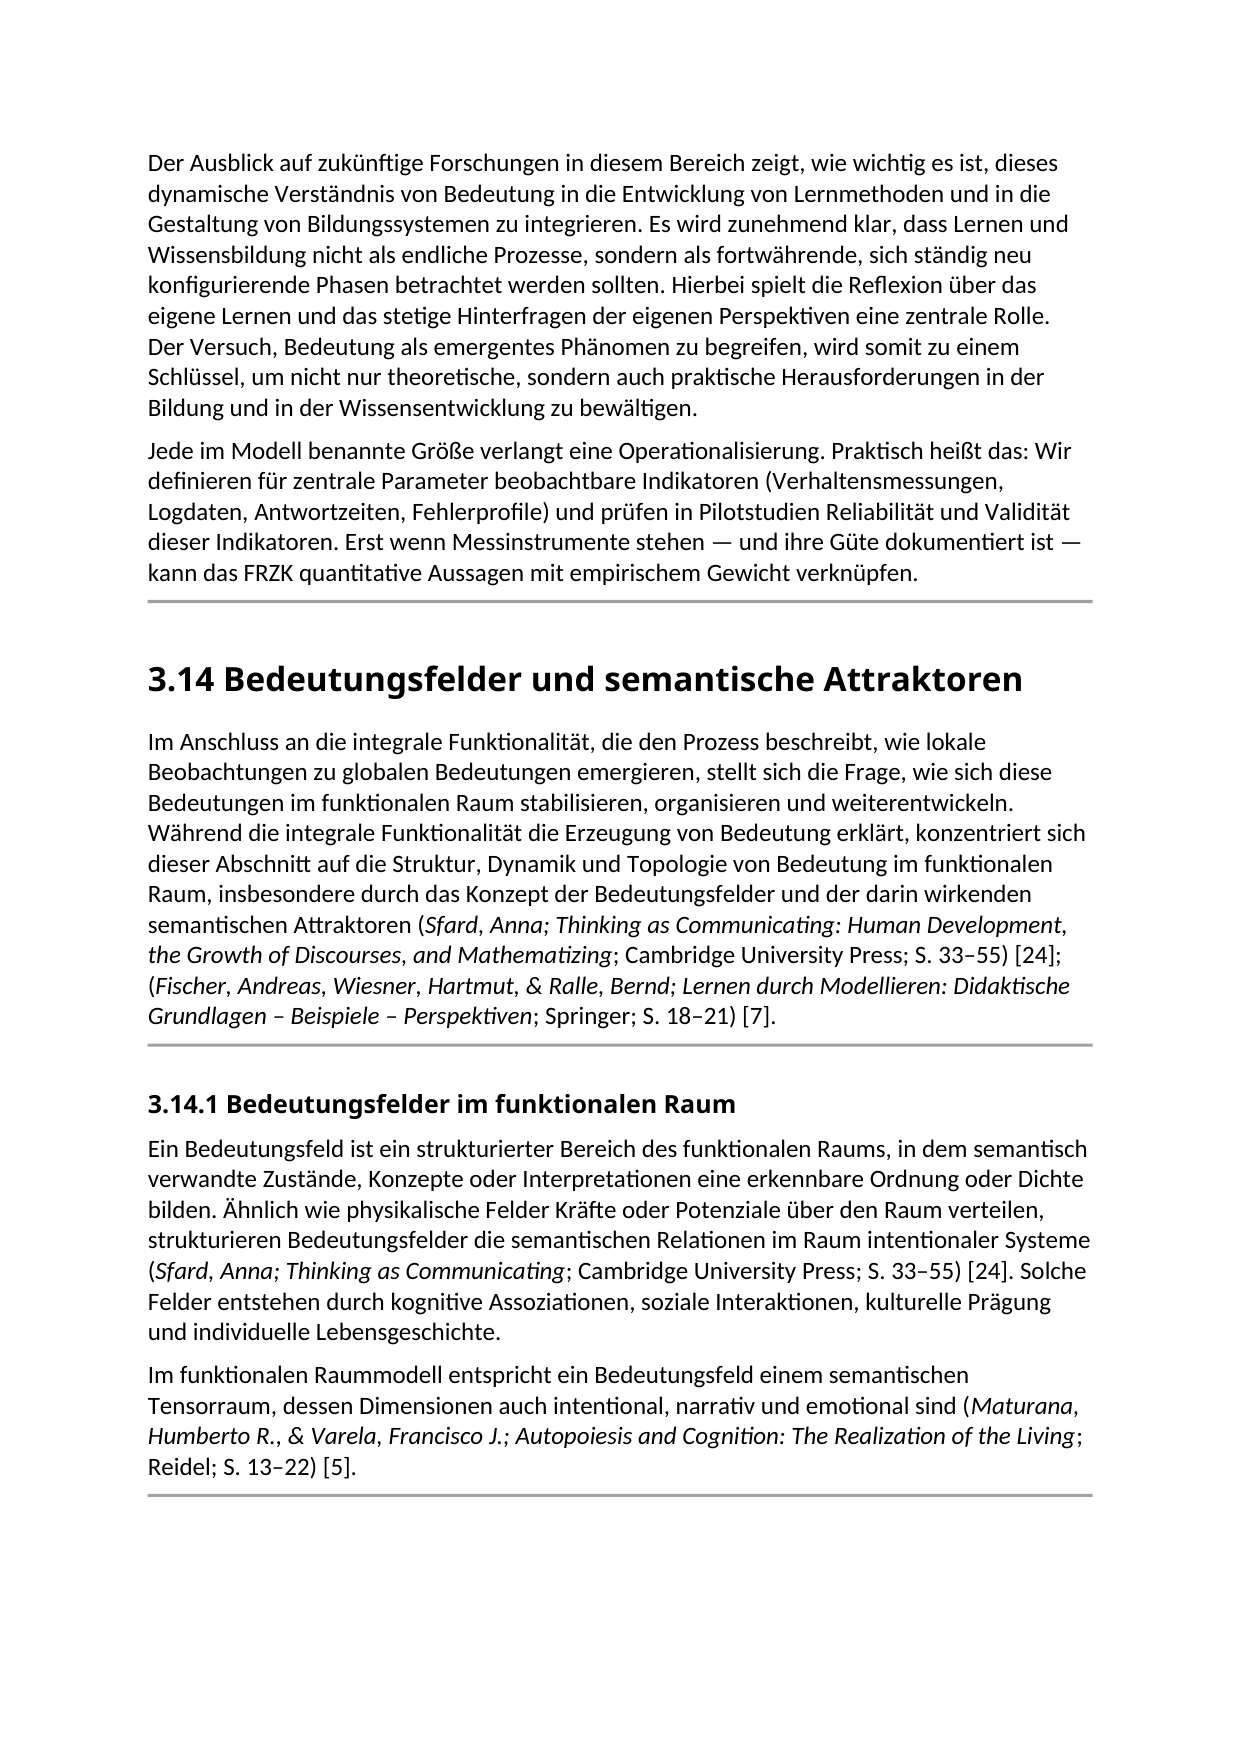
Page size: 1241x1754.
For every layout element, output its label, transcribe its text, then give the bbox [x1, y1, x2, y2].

text Jede im Modell benannte Größe verlangt eine Operationalisierung. Praktisch heißt das: Wir definieren für zentrale Parameter beobachtbare Indikatoren (Verhaltensmessungen, Logdaten, Antwortzeiten, Fehlerprofile) und prüfen in Pilotstudien Reliabilität und Validität dieser Indikatoren. Erst wenn Messinstrumente stehen — und ihre Güte dokumentiert ist — kann das FRZK quantitative Aussagen mit empirischem Gewicht verknüpfen. [148, 435, 1093, 587]
text Im Anschluss an die integrale Funktionalität, die den Prozess beschreibt, wie lokale Beobachtungen zu globalen Bedeutungen emergieren, stellt sich die Frage, wie sich diese Bedeutungen im funktionalen Raum stabilisieren, organisieren und weiterentwickeln. Während die integrale Funktionalität die Erzeugung von Bedeutung erklärt, konzentriert sich dieser Abschnitt auf die Struktur, Dynamik und Topologie von Bedeutung im funktionalen Raum, insbesondere durch das Konzept der Bedeutungsfelder und der darin wirkenden semantischen Attraktoren (Sfard, Anna; Thinking as Communicating: Human Development, the Growth of Discourses, and Mathematizing; Cambridge University Press; S. 33–55) [24]; (Fischer, Andreas, Wiesner, Hartmut, & Ralle, Bernd; Lernen durch Modellieren: Didaktische Grundlagen – Beispiele – Perspektiven; Springer; S. 18–21) [7]. [148, 726, 1093, 1031]
text Ein Bedeutungsfeld ist ein strukturierter Bereich des funktionalen Raums, in dem semantisch verwandte Zustände, Konzepte oder Interpretationen eine erkennbare Ordnung oder Dichte bilden. Ähnlich wie physikalische Felder Kräfte oder Potenziale über den Raum verteilen, strukturieren Bedeutungsfelder die semantischen Relationen im Raum intentionaler Systeme (Sfard, Anna; Thinking as Communicating; Cambridge University Press; S. 33–55) [24]. Solche Felder entstehen durch kognitive Assoziationen, soziale Interaktionen, kulturelle Prägung und individuelle Lebensgeschichte. [148, 1133, 1093, 1347]
subtitle 3.14 Bedeutungsfelder und semantische Attraktoren [148, 655, 1093, 701]
text Im funktionalen Raummodell entspricht ein Bedeutungsfeld einem semantischen Tensorraum, dessen Dimensionen auch intentional, narrativ und emotional sind (Maturana, Humberto R., & Varela, Francisco J.; Autopoiesis and Cognition: The Realization of the Living; Reidel; S. 13–22) [5]. [148, 1359, 1093, 1481]
subtitle 3.14.1 Bedeutungsfelder im funktionalen Raum [148, 1087, 1093, 1121]
text Der Ausblick auf zukünftige Forschungen in diesem Bereich zeigt, wie wichtig es ist, dieses dynamische Verständnis von Bedeutung in die Entwicklung von Lernmethoden und in die Gestaltung von Bildungssystemen zu integrieren. Es wird zunehmend klar, dass Lernen und Wissensbildung nicht als endliche Prozesse, sondern als fortwährende, sich ständig neu konfigurierende Phasen betrachtet werden sollten. Hierbei spielt die Reflexion über das eigene Lernen und das stetige Hinterfragen der eigenen Perspektiven eine zentrale Rolle. Der Versuch, Bedeutung als emergentes Phänomen zu begreifen, wird somit zu einem Schlüssel, um nicht nur theoretische, sondern auch praktische Herausforderungen in der Bildung und in der Wissensentwicklung zu bewältigen. [148, 148, 1093, 422]
